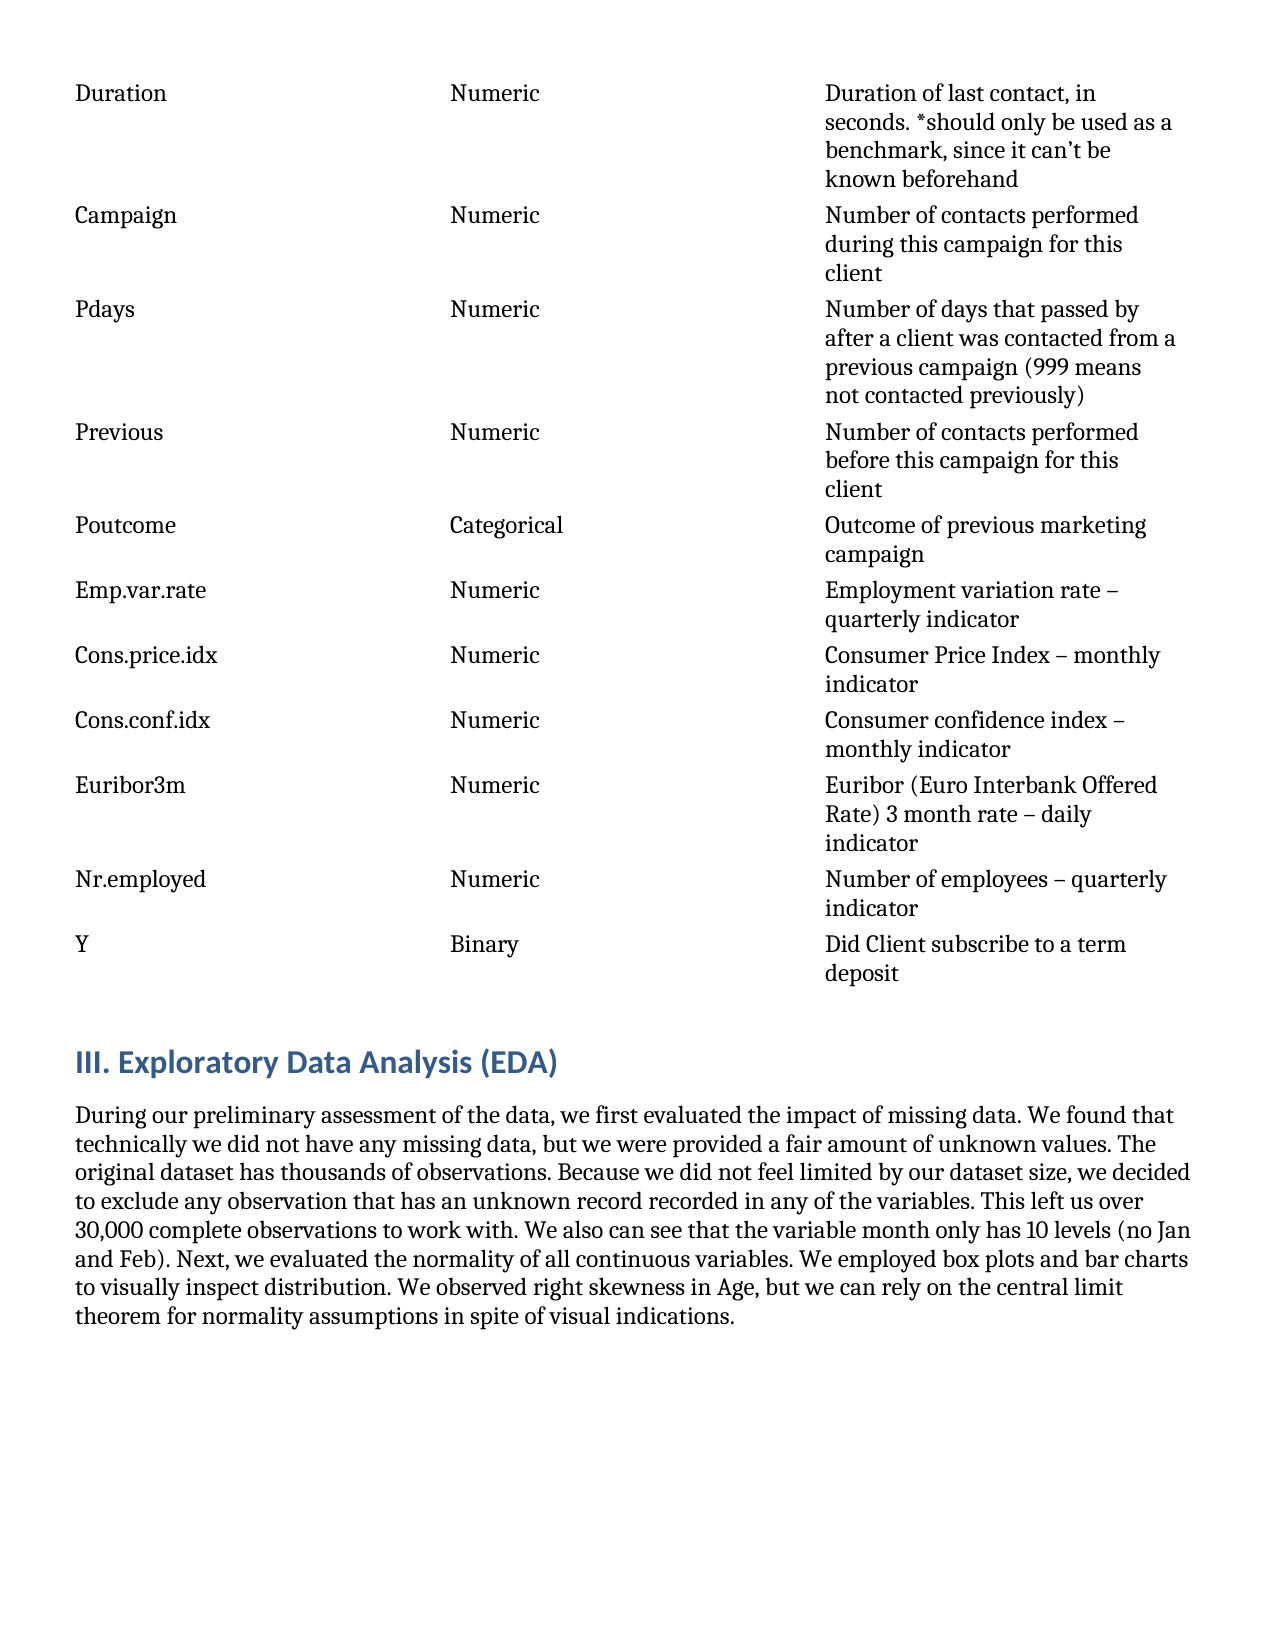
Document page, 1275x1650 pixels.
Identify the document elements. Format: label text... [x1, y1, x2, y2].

table_cell Consumer Price Index – monthly indicator [814, 638, 1189, 702]
table_cell Numeric [439, 768, 814, 861]
table_cell Y [64, 926, 439, 991]
table_cell Number of days that passed by after a client was contacted from a previous campaign (999 means not contacted previously) [814, 291, 1189, 414]
table_cell Duration [64, 75, 439, 197]
table_cell Euribor3m [64, 768, 439, 861]
text During our preliminary assessment of the data, we first evaluated the impact of missing data. We found that technically we did not have any missing data, but we were provided a fair amount of unknown values. The original dataset has thousands of observations. Because we did not feel limited by our dataset size, we decided to exclude any observation that has an unknown record recorded in any of the variables. This left us over 30,000 complete observations to work with. We also can see that the variable month only has 10 levels (no Jan and Feb). Next, we evaluated the normality of all continuous variables. We employed box plots and bar charts to visually inspect distribution. We observed right skewness in Age, but we can rely on the central limit theorem for normality assumptions in spite of visual indications. [75, 1101, 1200, 1331]
table_cell Previous [64, 414, 439, 507]
table_cell Poutcome [64, 508, 439, 572]
table_cell Pdays [64, 291, 439, 414]
table_cell Categorical [439, 508, 814, 572]
subtitle III. Exploratory Data Analysis (EDA) [75, 1041, 1200, 1082]
table_cell Numeric [439, 861, 814, 926]
table_cell Binary [439, 926, 814, 991]
table_cell Campaign [64, 198, 439, 291]
table_cell Cons.price.idx [64, 638, 439, 702]
table_cell Number of contacts performed before this campaign for this client [814, 414, 1189, 507]
table_cell Numeric [439, 573, 814, 637]
table_cell Nr.employed [64, 861, 439, 926]
table_cell Numeric [439, 198, 814, 291]
table_cell Number of employees – quarterly indicator [814, 861, 1189, 926]
table_cell Euribor (Euro Interbank Offered Rate) 3 month rate – daily indicator [814, 768, 1189, 861]
table_cell Numeric [439, 75, 814, 197]
table_cell Cons.conf.idx [64, 703, 439, 767]
table_cell Employment variation rate – quarterly indicator [814, 573, 1189, 637]
table_cell Consumer confidence index – monthly indicator [814, 703, 1189, 767]
table_cell Numeric [439, 638, 814, 702]
table_cell Numeric [439, 291, 814, 414]
table_cell Duration of last contact, in seconds. *should only be used as a benchmark, since it can’t be known beforehand [814, 75, 1189, 197]
table_cell Outcome of previous marketing campaign [814, 508, 1189, 572]
table_cell Numeric [439, 414, 814, 507]
table_cell Number of contacts performed during this campaign for this client [814, 198, 1189, 291]
table_cell Did Client subscribe to a term deposit [814, 926, 1189, 991]
table_cell Numeric [439, 703, 814, 767]
table_cell Emp.var.rate [64, 573, 439, 637]
